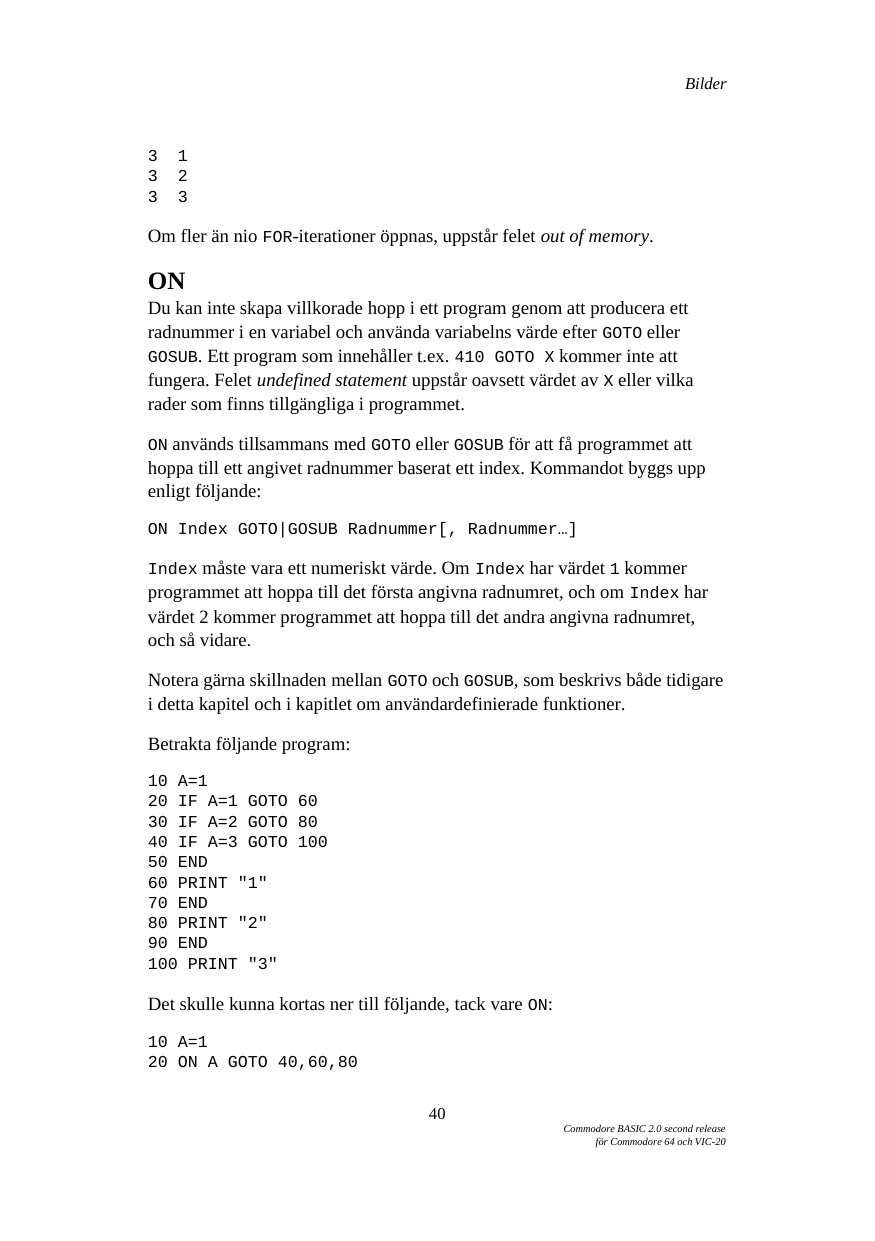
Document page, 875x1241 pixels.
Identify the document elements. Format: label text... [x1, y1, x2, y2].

text Om fler än nio FOR-iterationer öppnas, uppstår felet out of memory. [148, 225, 726, 248]
text Betrakta följande program: [148, 733, 726, 754]
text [148, 1033, 726, 1072]
text Index måste vara ett numeriskt värde. Om Index har värdet 1 kommer programmet att hoppa till det första angivna radnumret, och om Index har värdet 2 kommer programmet att hoppa till det andra angivna radnumret, och så vidare. [148, 557, 726, 650]
text 10 A=1 20 IF A=1 GOTO 60 30 IF A=2 GOTO 80 40 IF A=3 GOTO 100 50 END 60 PRINT "1" 70 END 80 PRINT "2" 90 END 100 PRINT "3" [148, 773, 726, 974]
text Det skulle kunna kortas ner till följande, tack vare ON: [148, 992, 726, 1015]
text ON används tillsammans med GOTO eller GOSUB för att få programmet att hoppa till ett angivet radnummer baserat ett index. Kommandot byggs upp enligt följande: [148, 433, 726, 502]
text Notera gärna skillnaden mellan GOTO och GOSUB, som beskrivs både tidigare i detta kapitel och i kapitlet om användardefinierade funktioner. [148, 669, 726, 714]
text Du kan inte skapa villkorade hopp i ett program genom att producera ett radnummer i en variabel och använda variabelns värde efter GOTO eller GOSUB. Ett program som innehåller t.ex. 410 GOTO X kommer inte att fungera. Felet undefined statement uppstår oavsett värdet av X eller vilka rader som finns tillgängliga i programmet. [148, 297, 726, 414]
text ON Index GOTO|GOSUB Radnummer[, Radnummer…] [148, 520, 726, 539]
subtitle ON [148, 266, 726, 295]
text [148, 148, 726, 207]
